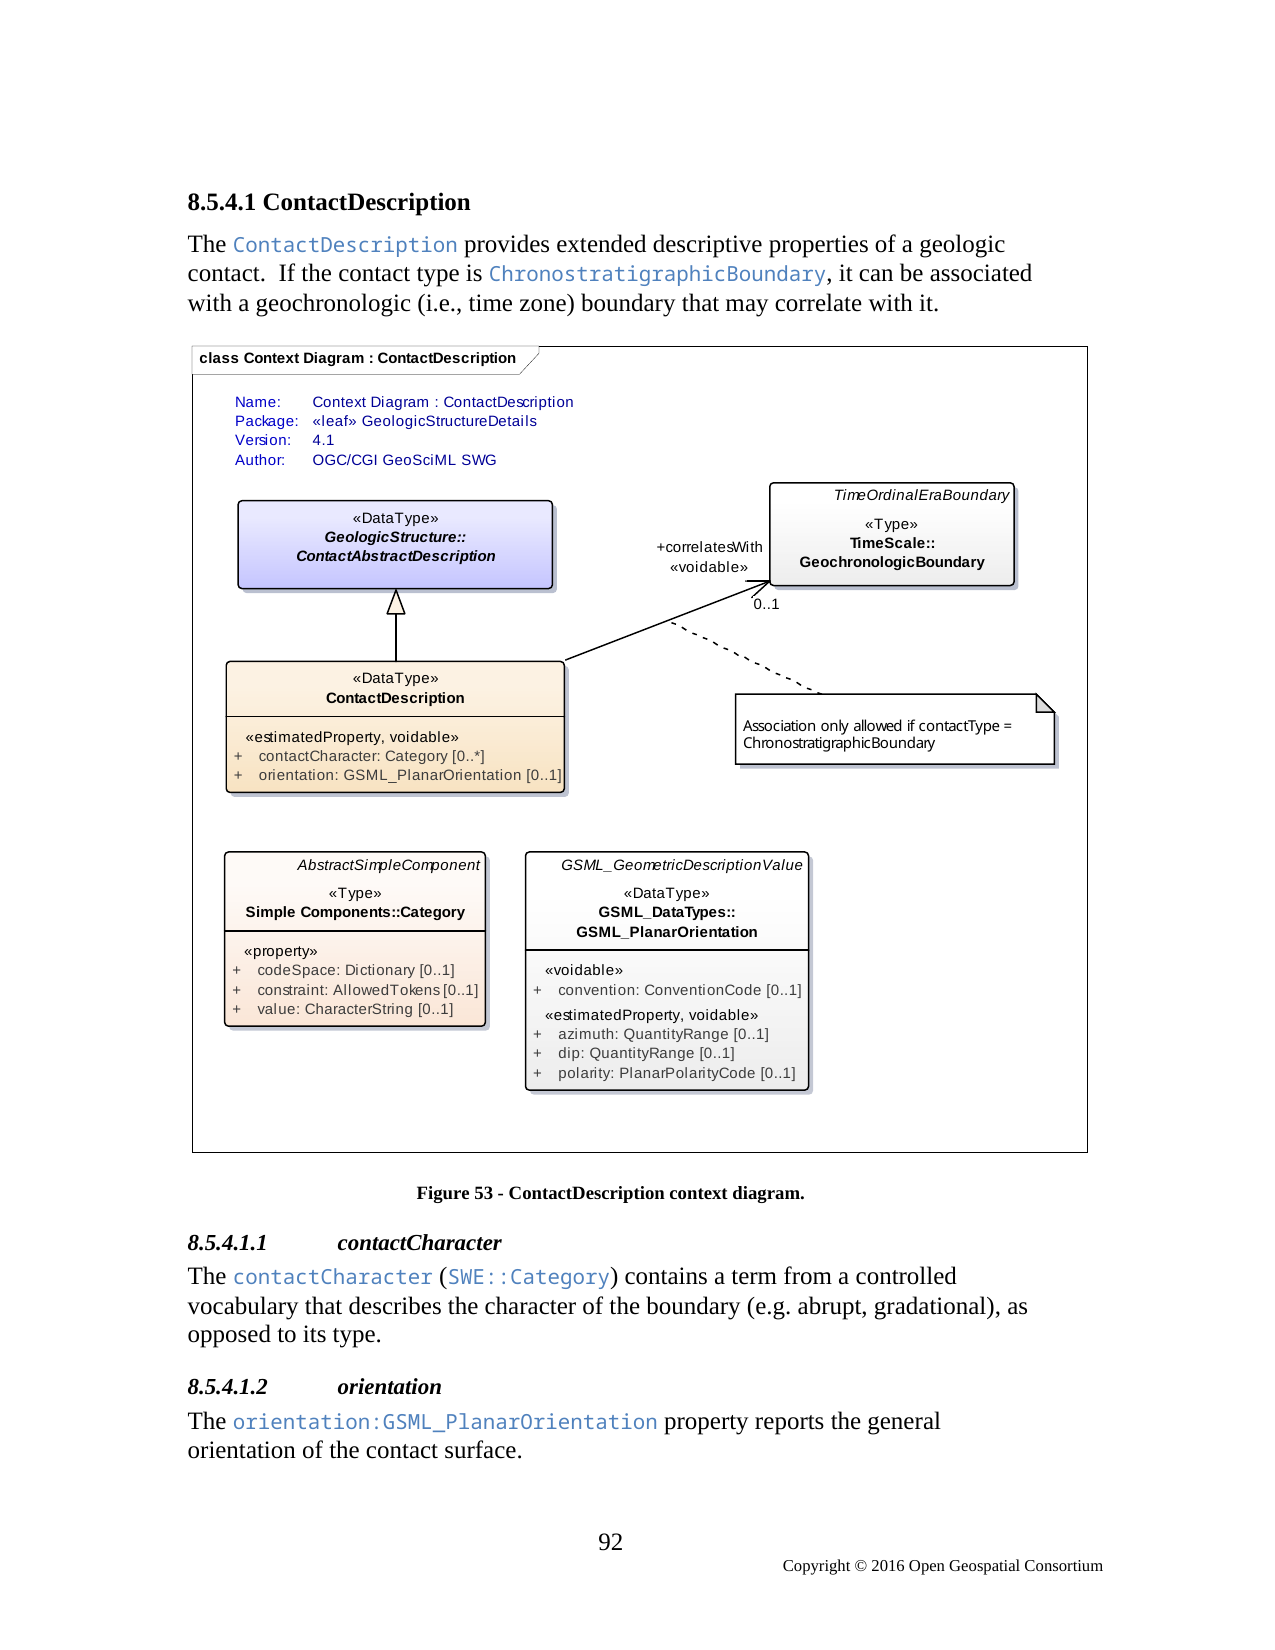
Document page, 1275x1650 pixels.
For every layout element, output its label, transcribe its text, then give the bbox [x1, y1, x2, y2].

subtitle contactCharacter [187, 1229, 1034, 1255]
subtitle orientation [187, 1373, 1034, 1399]
text The ContactDescription provides extended descriptive properties of a geologic contact. If the contact type is ChronostratigraphicBoundary, it can be associated with a geochronologic (i.e., time zone) boundary that may correlate with it. [187, 229, 1034, 316]
text Figure 53 - ContactDescription context diagram. [187, 1182, 1034, 1204]
subtitle ContactDescription [187, 187, 1034, 216]
text The orientation:GSML_PlanarOrientation property reports the general orientation of the contact surface. [187, 1406, 1034, 1464]
text The contactCharacter (SWE::Category) contains a term from a controlled vocabulary that describes the character of the boundary (e.g. abrupt, gradational), as opposed to its type. [187, 1261, 1034, 1348]
